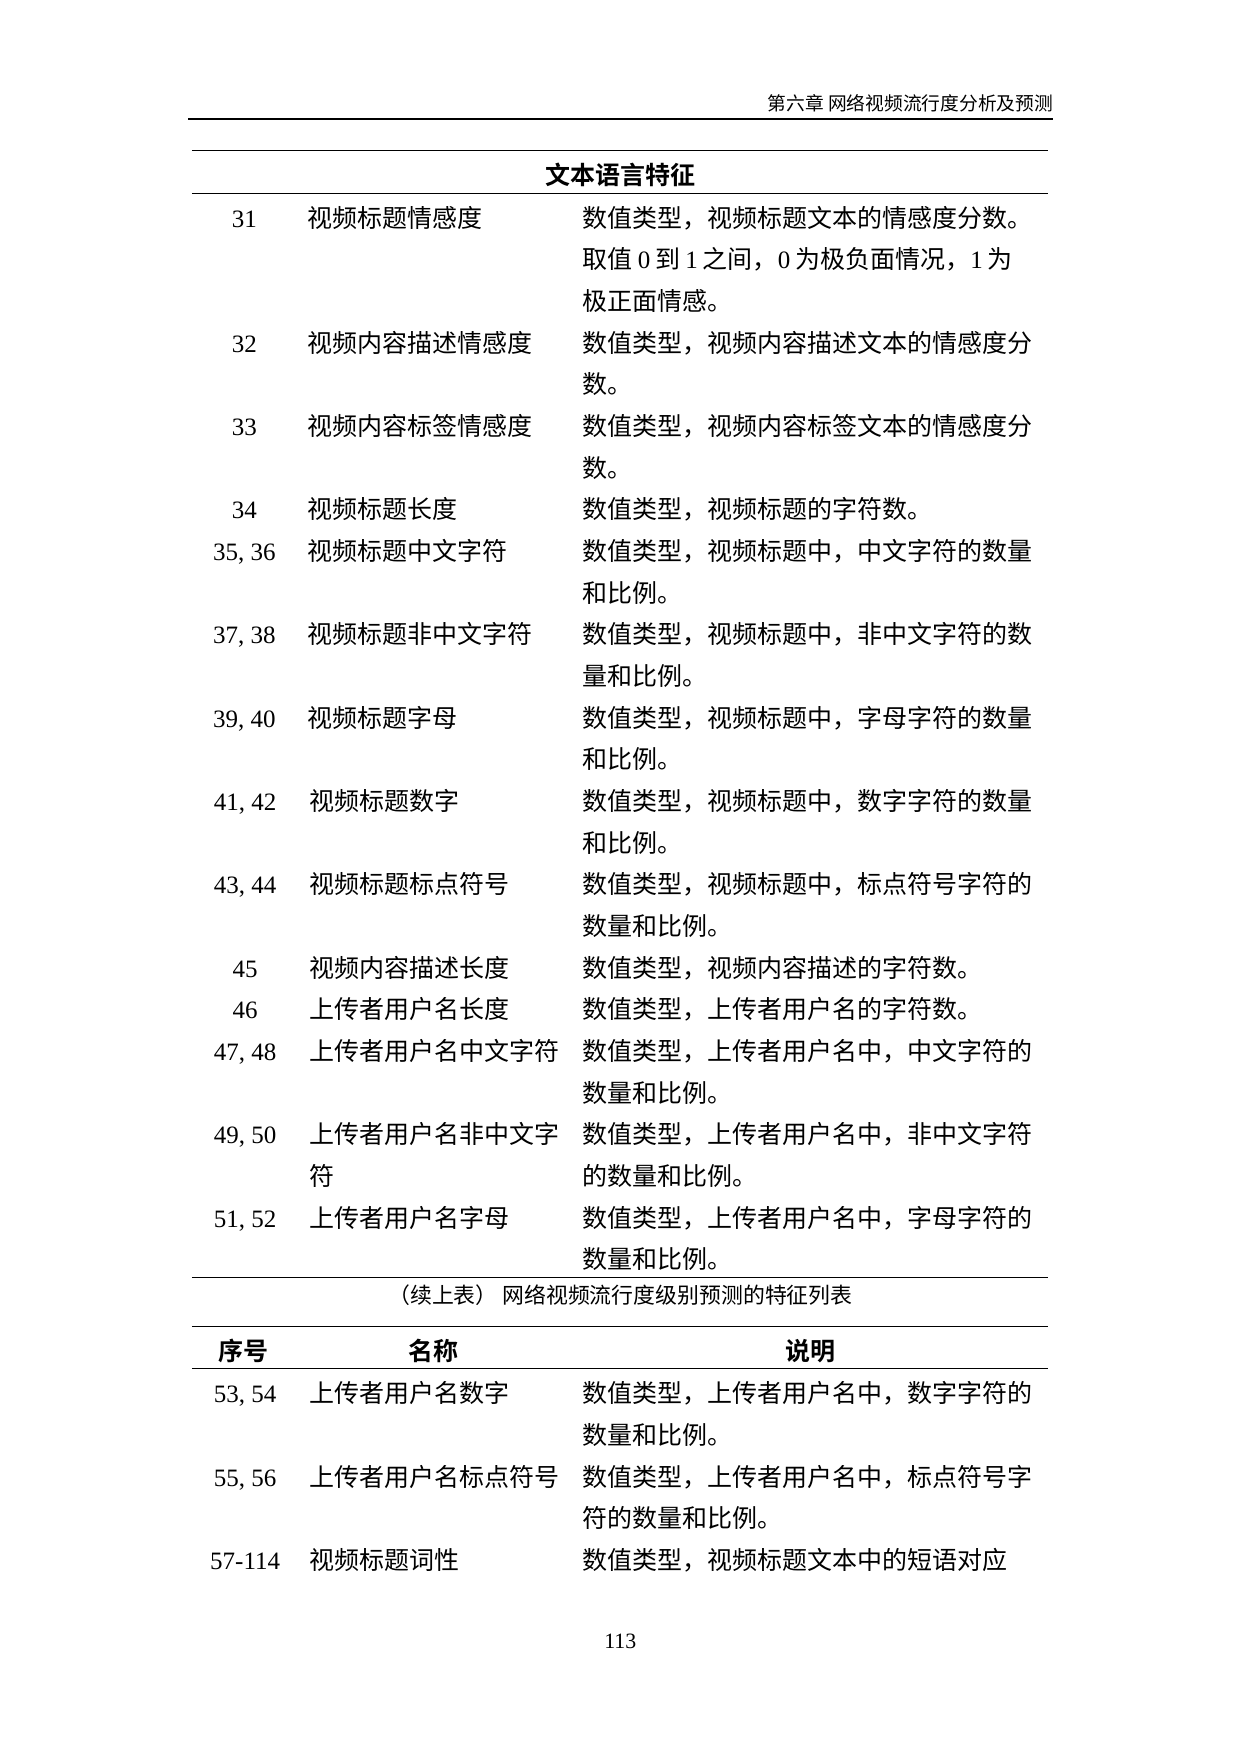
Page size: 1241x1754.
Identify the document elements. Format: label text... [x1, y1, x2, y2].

table_cell 41, 42 [192, 777, 298, 860]
table_cell 文本语言特征 [192, 151, 1048, 193]
table_cell 数值类型，上传者用户名中，字母字符的数量和比例。 [571, 1194, 1048, 1277]
table_cell 数值类型，视频标题中，数字字符的数量和比例。 [571, 777, 1048, 860]
table_cell 数值类型，视频标题中，中文字符的数量和比例。 [571, 527, 1048, 610]
table_cell 上传者用户名标点符号 [298, 1453, 571, 1536]
table_header 说明 [571, 1327, 1048, 1368]
table_cell 33 [192, 402, 296, 485]
table_cell 数值类型，视频内容标签文本的情感度分数。 [571, 402, 1048, 485]
table_cell 数值类型，视频标题中，字母字符的数量和比例。 [571, 694, 1048, 777]
table_cell 数值类型，上传者用户名中，非中文字符的数量和比例。 [571, 1110, 1048, 1194]
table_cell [571, 1536, 1048, 1578]
table_cell 数值类型，上传者用户名中，中文字符的数量和比例。 [571, 1027, 1048, 1110]
table_header 名称 [295, 1327, 571, 1368]
table_cell 视频内容描述情感度 [296, 319, 571, 402]
table_cell 视频标题中文字符 [296, 527, 571, 610]
table_cell 39, 40 [192, 694, 296, 777]
table_cell 数值类型，视频标题中，非中文字符的数量和比例。 [571, 610, 1048, 694]
table_cell 视频内容标签情感度 [296, 402, 571, 485]
table_cell 35, 36 [192, 527, 296, 610]
table_cell 数值类型，上传者用户名的字符数。 [571, 985, 1048, 1027]
table_cell 49, 50 [192, 1110, 298, 1194]
table_cell 32 [192, 319, 296, 402]
table_cell 45 [192, 944, 298, 985]
table_cell 数值类型，视频标题文本的情感度分数。取值0到1之间，0为极负面情况，1为极正面情感。 [571, 194, 1048, 319]
table_cell 视频标题词性 [298, 1536, 571, 1578]
table_cell 视频标题情感度 [296, 194, 571, 319]
text （续上表） 网络视频流行度级别预测的特征列表 [187, 1278, 1053, 1310]
table_cell 51, 52 [192, 1194, 298, 1277]
table_cell 视频标题非中文字符 [296, 610, 571, 694]
table_cell 上传者用户名中文字符 [298, 1027, 571, 1110]
table_cell 上传者用户名字母 [298, 1194, 571, 1277]
table_cell 上传者用户名长度 [298, 985, 571, 1027]
table_cell 视频内容描述长度 [298, 944, 571, 985]
table_cell 上传者用户名非中文字符 [298, 1110, 571, 1194]
table_header 序号 [192, 1327, 295, 1368]
table_cell 数值类型，视频内容描述的字符数。 [571, 944, 1048, 985]
table_cell 46 [192, 985, 298, 1027]
table_cell 43, 44 [192, 860, 298, 944]
table_cell 37, 38 [192, 610, 296, 694]
table_cell 视频标题标点符号 [298, 860, 571, 944]
table_cell 31 [192, 194, 296, 319]
table_cell 上传者用户名数字 [298, 1369, 571, 1453]
table_cell 视频标题长度 [296, 485, 571, 527]
table_cell 57-114 [192, 1536, 298, 1578]
table_cell 视频标题数字 [298, 777, 571, 860]
table_cell 数值类型，上传者用户名中，数字字符的数量和比例。 [571, 1369, 1048, 1453]
table_cell 数值类型，视频标题中，标点符号字符的数量和比例。 [571, 860, 1048, 944]
table_cell 数值类型，上传者用户名中，标点符号字符的数量和比例。 [571, 1453, 1048, 1536]
table_cell 视频标题字母 [296, 694, 571, 777]
table_cell 47, 48 [192, 1027, 298, 1110]
table_cell 34 [192, 485, 296, 527]
table_cell 53, 54 [192, 1369, 298, 1453]
table_cell 数值类型，视频标题的字符数。 [571, 485, 1048, 527]
table_cell 数值类型，视频内容描述文本的情感度分数。 [571, 319, 1048, 402]
table_cell 55, 56 [192, 1453, 298, 1536]
